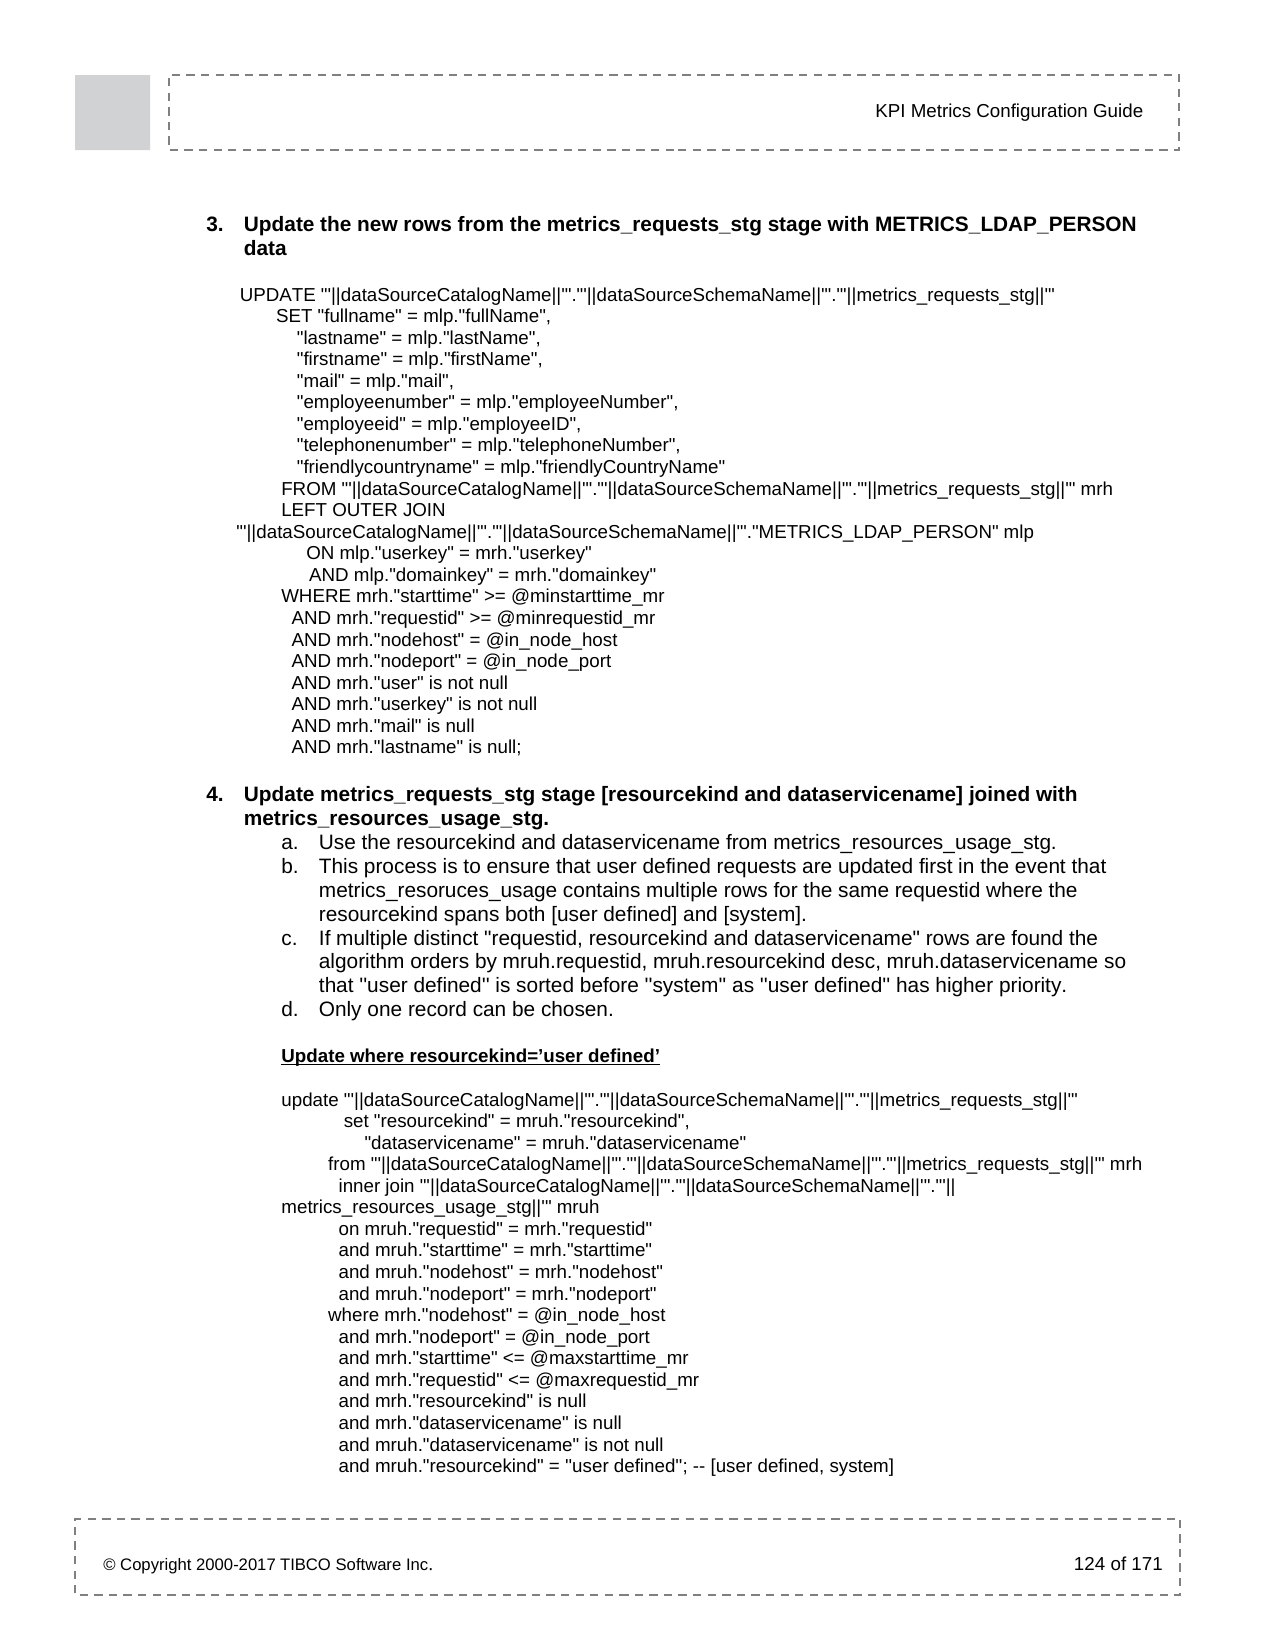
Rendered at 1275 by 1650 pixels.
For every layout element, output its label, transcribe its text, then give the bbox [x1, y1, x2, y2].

text AND mrh."nodehost" = @in_node_host [229, 628, 1162, 650]
text on mruh."requestid" = mrh."requestid" [281, 1218, 1162, 1239]
text and mrh."resourcekind" is null [281, 1390, 1162, 1412]
text and mruh."nodeport" = mrh."nodeport" [281, 1282, 1162, 1304]
text inner join "'||dataSourceCatalogName||'"."'||dataSourceSchemaName||'"."'||metrics_resources_usage_stg||'" mruh [281, 1174, 1162, 1218]
text FROM "'||dataSourceCatalogName||'"."'||dataSourceSchemaName||'"."'||metrics_requests_stg||'" mrh [229, 477, 1162, 499]
text "mail" = mlp."mail", [229, 369, 1162, 391]
text ON mlp."userkey" = mrh."userkey" [244, 542, 1162, 564]
text "lastname" = mlp."lastName", [229, 326, 1162, 348]
text LEFT OUTER JOIN [229, 499, 1162, 521]
text "telephonenumber" = mlp."telephoneNumber", [229, 434, 1162, 456]
list This process is to ensure that user defined requests are updated first in the event that metrics_resoruces_usage contains multiple rows for the same requestid where the resourcekind spans both [user defined] and [system]. [281, 853, 1162, 925]
text "friendlycountryname" = mlp."friendlyCountryName" [229, 456, 1162, 477]
text AND mrh."mail" is null [229, 714, 1162, 736]
text AND mrh."user" is not null [229, 671, 1162, 693]
text and mruh."nodehost" = mrh."nodehost" [281, 1261, 1162, 1282]
text and mrh."nodeport" = @in_node_port [281, 1326, 1162, 1347]
text AND mrh."lastname" is null; [229, 736, 1162, 758]
text AND mrh."nodeport" = @in_node_port [229, 650, 1162, 671]
list Only one record can be chosen. [281, 997, 1162, 1021]
text AND mrh."userkey" is not null [229, 693, 1162, 714]
text SET "fullname" = mlp."fullName", [229, 305, 1162, 326]
text update "'||dataSourceCatalogName||'"."'||dataSourceSchemaName||'"."'||metrics_requests_stg||'" [281, 1088, 1162, 1110]
text UPDATE "'||dataSourceCatalogName||'"."'||dataSourceSchemaName||'"."'||metrics_requests_stg||'" [229, 283, 1162, 305]
list Update metrics_requests_stg stage [resourcekind and dataservicename] joined with metrics_resources_usage_stg. [206, 782, 1162, 829]
text AND mlp."domainkey" = mrh."domainkey" [236, 564, 1162, 585]
text Update where resourcekind=’user defined’ [281, 1045, 1162, 1067]
text "firstname" = mlp."firstName", [229, 348, 1162, 369]
text from "'||dataSourceCatalogName||'"."'||dataSourceSchemaName||'"."'||metrics_requests_stg||'" mrh [281, 1153, 1162, 1174]
text and mruh."starttime" = mrh."starttime" [281, 1239, 1162, 1261]
text and mrh."starttime" <= @maxstarttime_mr [281, 1347, 1162, 1369]
list Use the resourcekind and dataservicename from metrics_resources_usage_stg. [281, 829, 1162, 853]
list If multiple distinct "requestid, resourcekind and dataservicename" rows are found the algorithm orders by mruh.requestid, mruh.resourcekind desc, mruh.dataservicename so that ''user defined'' is sorted before ''system'' as ''user defined'' has higher priority. [281, 925, 1162, 997]
text "'||dataSourceCatalogName||'"."'||dataSourceSchemaName||'"."METRICS_LDAP_PERSON" mlp [236, 521, 1162, 542]
text "dataservicename" = mruh."dataservicename" [281, 1131, 1162, 1153]
text AND mrh."requestid" >= @minrequestid_mr [229, 607, 1162, 628]
text WHERE mrh."starttime" >= @minstarttime_mr [229, 585, 1162, 607]
text "employeeid" = mlp."employeeID", [229, 413, 1162, 434]
text and mruh."resourcekind" = ''user defined''; -- [user defined, system] [281, 1455, 1162, 1476]
text where mrh."nodehost" = @in_node_host [281, 1304, 1162, 1326]
text "employeenumber" = mlp."employeeNumber", [229, 391, 1162, 413]
text set "resourcekind" = mruh."resourcekind", [281, 1110, 1162, 1131]
text and mruh."dataservicename" is not null [281, 1433, 1162, 1455]
text and mrh."requestid" <= @maxrequestid_mr [281, 1369, 1162, 1390]
text and mrh."dataservicename" is null [281, 1412, 1162, 1433]
list Update the new rows from the metrics_requests_stg stage with METRICS_LDAP_PERSON data [206, 211, 1162, 259]
